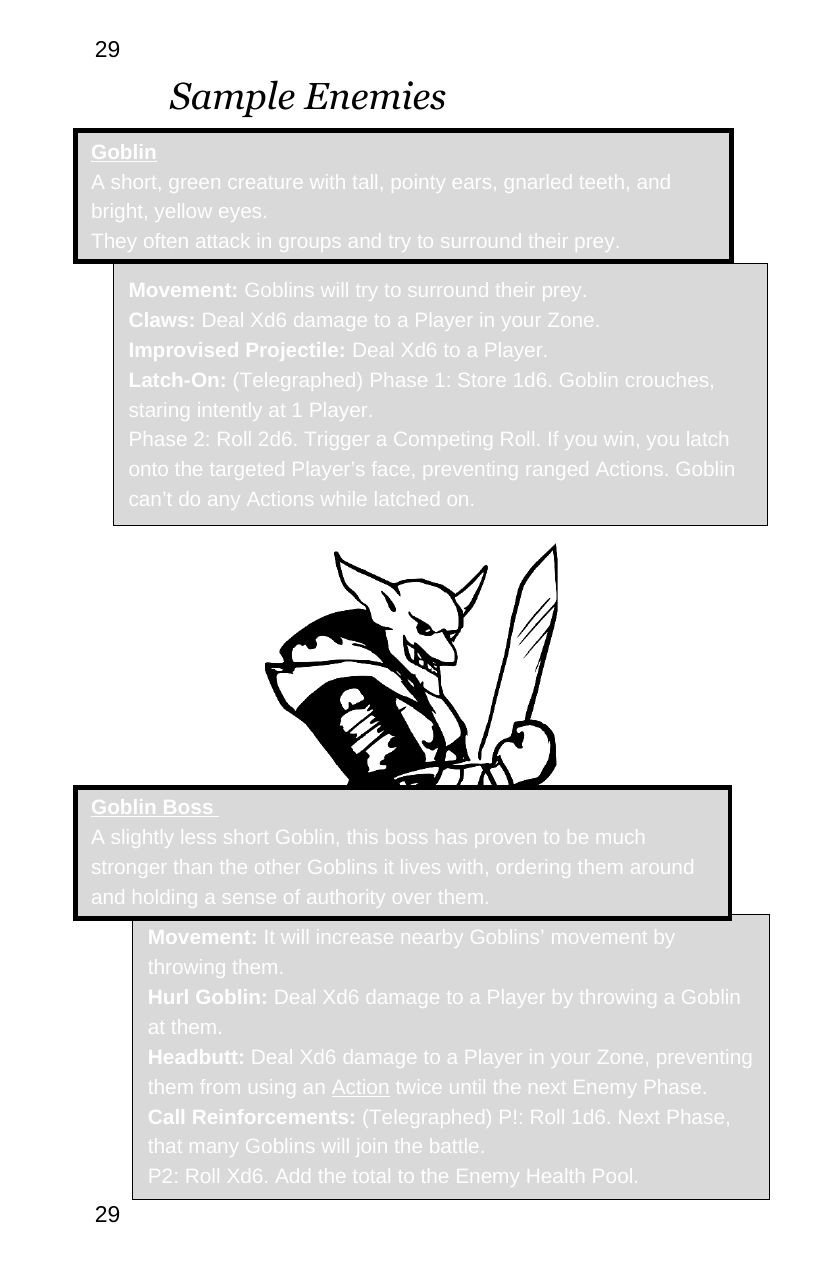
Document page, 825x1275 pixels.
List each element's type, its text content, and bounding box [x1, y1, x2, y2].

subtitle Sample Enemies [94, 75, 750, 118]
picture [263, 543, 558, 785]
